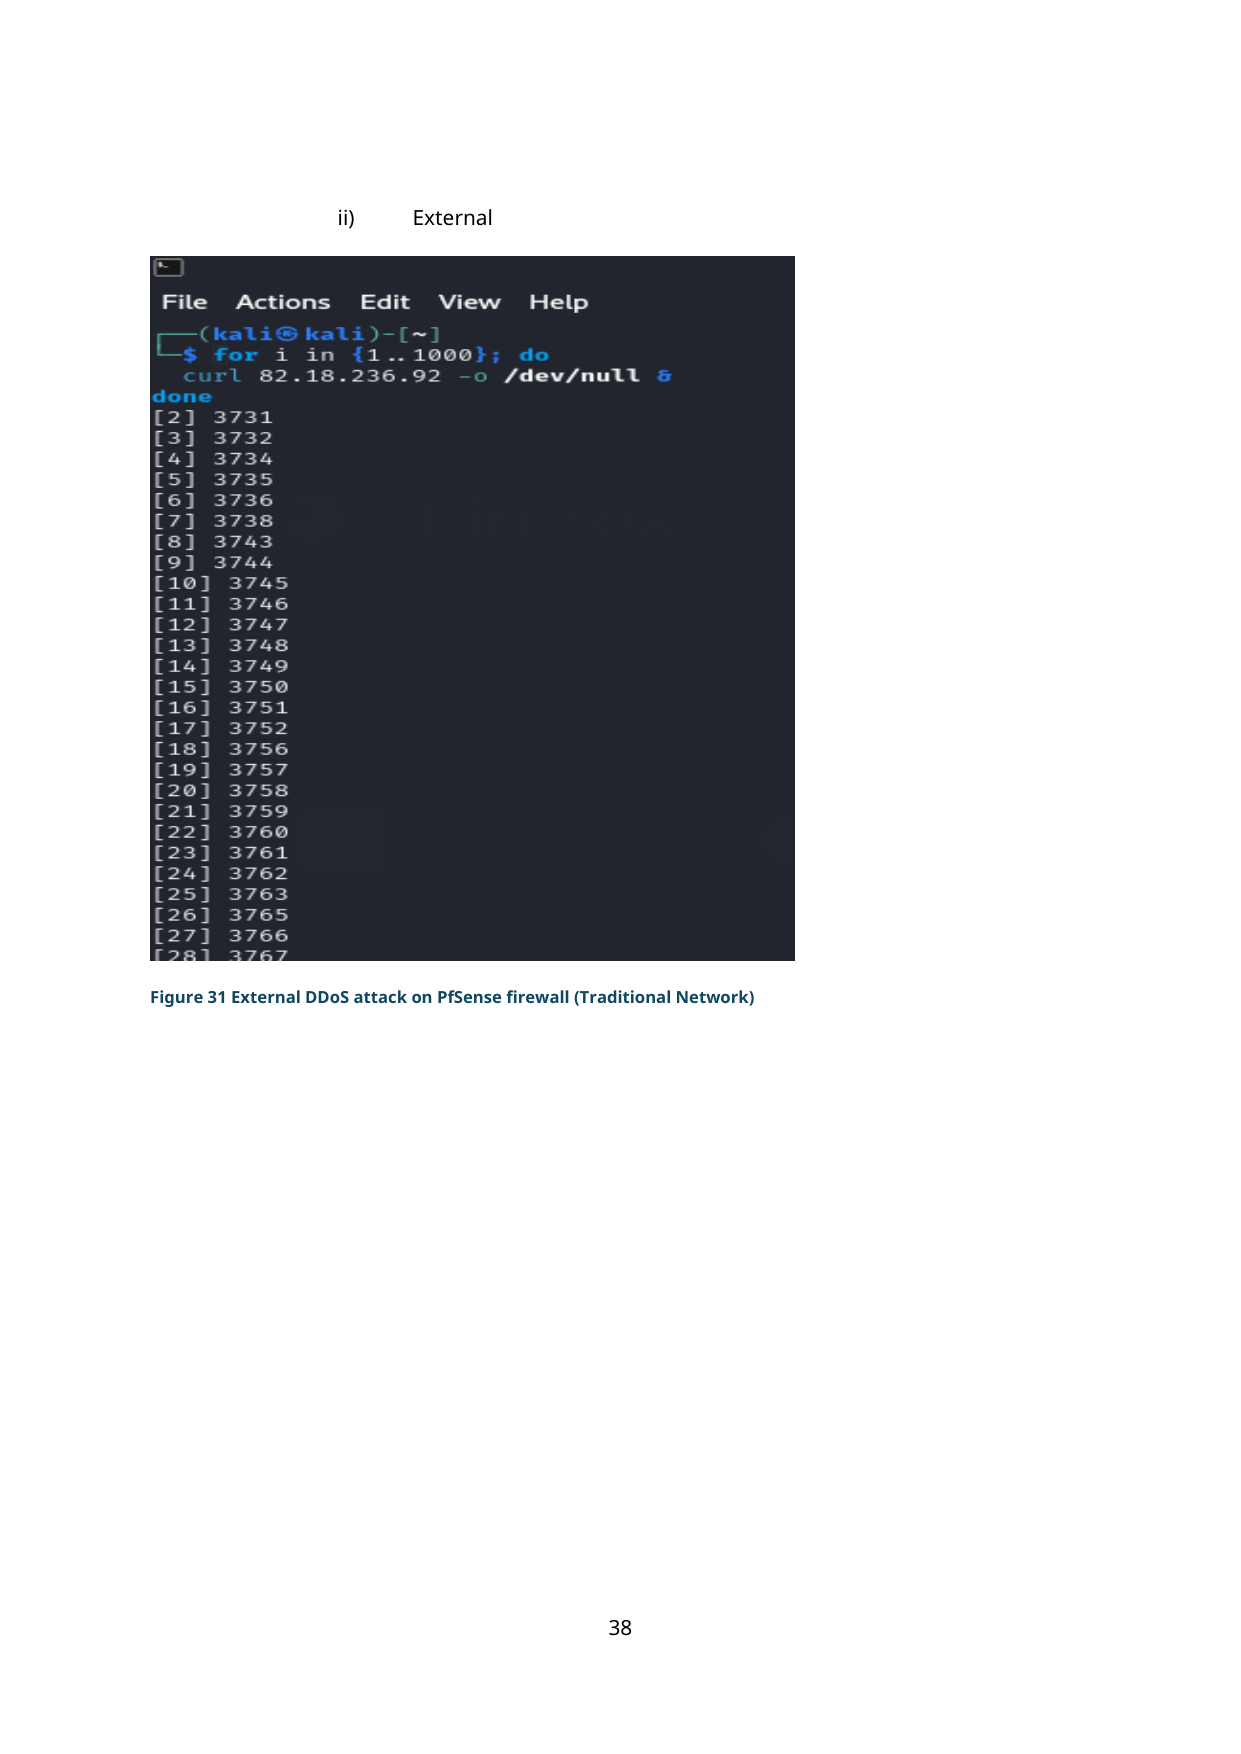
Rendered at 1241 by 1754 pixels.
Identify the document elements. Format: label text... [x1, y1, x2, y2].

picture [150, 256, 795, 961]
list External [337, 203, 1090, 232]
